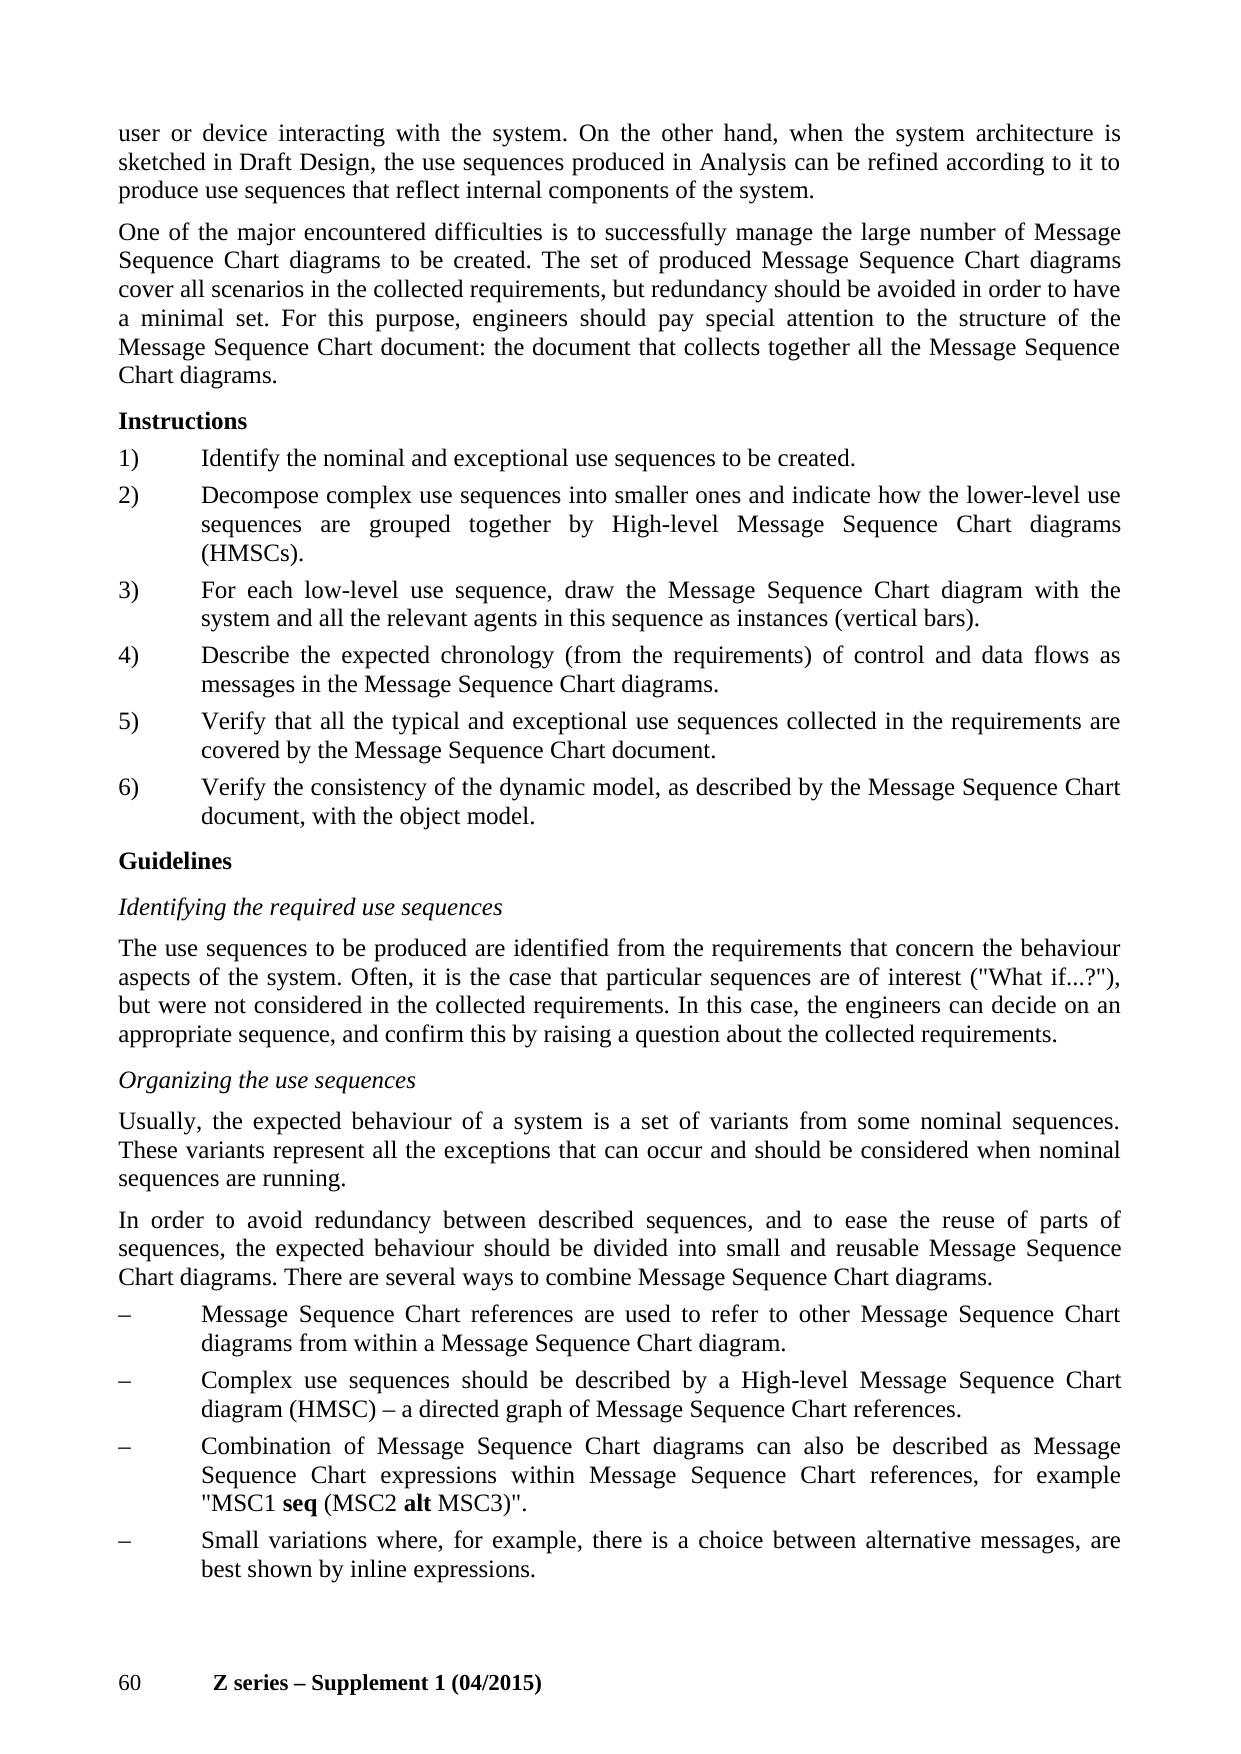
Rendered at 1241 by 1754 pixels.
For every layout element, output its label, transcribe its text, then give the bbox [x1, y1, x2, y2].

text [118, 118, 1122, 204]
text – Message Sequence Chart references are used to refer to other Message Sequence Chart diagrams from within a Message Sequence Chart diagram. [118, 1299, 1122, 1357]
text One of the major encountered difficulties is to successfully manage the large number of Message Sequence Chart diagrams to be created. The set of produced Message Sequence Chart diagrams cover all scenarios in the collected requirements, but redundancy should be avoided in order to have a minimal set. For this purpose, engineers should pay special attention to the structure of the Message Sequence Chart document: the document that collects together all the Message Sequence Chart diagrams. [118, 217, 1122, 389]
text Usually, the expected behaviour of a system is a set of variants from some nominal sequences. These variants represent all the exceptions that can occur and should be considered when nominal sequences are running. [118, 1106, 1122, 1192]
text – Complex use sequences should be described by a High-level Message Sequence Chart diagram (HMSC) – a directed graph of Message Sequence Chart references. [118, 1365, 1122, 1423]
text The use sequences to be produced are identified from the requirements that concern the behaviour aspects of the system. Often, it is the case that particular sequences are of interest ("What if...?"), but were not considered in the collected requirements. In this case, the engineers can decide on an appropriate sequence, and confirm this by raising a question about the collected requirements. [118, 933, 1122, 1048]
text 6) Verify the consistency of the dynamic model, as described by the Message Sequence Chart document, with the object model. [118, 772, 1122, 830]
text 4) Describe the expected chronology (from the requirements) of control and data flows as messages in the Message Sequence Chart diagrams. [118, 641, 1122, 698]
text 1) Identify the nominal and exceptional use sequences to be created. [118, 443, 1122, 472]
subtitle Instructions [118, 406, 1122, 435]
text – Small variations where, for example, there is a choice between alternative messages, are best shown by inline expressions. [118, 1526, 1122, 1583]
subtitle Organizing the use sequences [118, 1065, 1122, 1093]
subtitle Identifying the required use sequences [118, 892, 1122, 921]
text In order to avoid redundancy between described sequences, and to ease the reuse of parts of sequences, the expected behaviour should be divided into small and reusable Message Sequence Chart diagrams. There are several ways to combine Message Sequence Chart diagrams. [118, 1205, 1122, 1291]
text 5) Verify that all the typical and exceptional use sequences collected in the requirements are covered by the Message Sequence Chart document. [118, 706, 1122, 764]
text – Combination of Message Sequence Chart diagrams can also be described as Message Sequence Chart expressions within Message Sequence Chart references, for example "MSC1 seq (MSC2 alt MSC3)". [118, 1431, 1122, 1517]
text 2) Decompose complex use sequences into smaller ones and indicate how the lower-level use sequences are grouped together by High-level Message Sequence Chart diagrams (HMSCs). [118, 480, 1122, 566]
text 3) For each low-level use sequence, draw the Message Sequence Chart diagram with the system and all the relevant agents in this sequence as instances (vertical bars). [118, 575, 1122, 632]
subtitle Guidelines [118, 846, 1122, 875]
